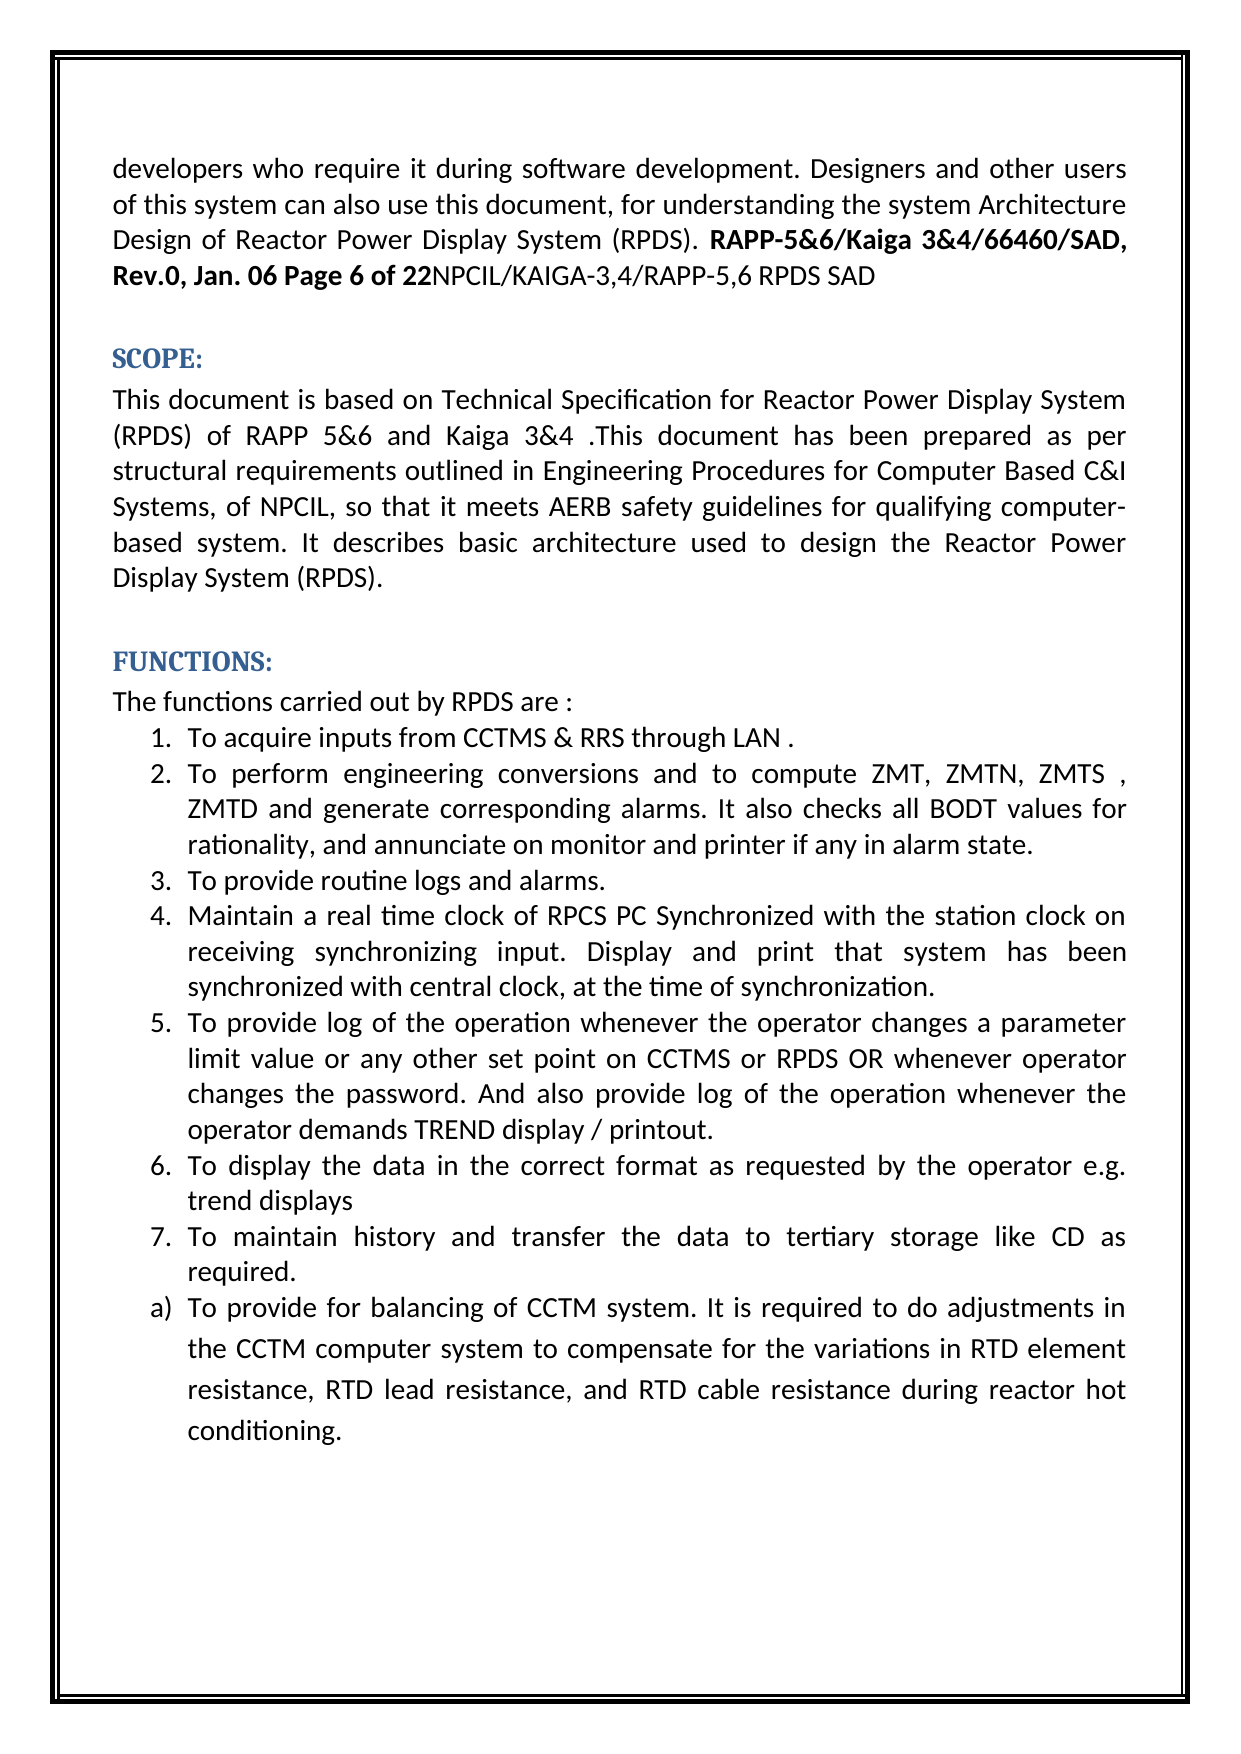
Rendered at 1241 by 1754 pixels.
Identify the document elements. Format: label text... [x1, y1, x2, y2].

list To provide for balancing of CCTM system. It is required to do adjustments in the CCTM computer system to compensate for the variations in RTD element resistance, RTD lead resistance, and RTD cable resistance during reactor hot conditioning. [150, 1289, 1128, 1447]
subtitle FUNCTIONS: [112, 645, 1128, 678]
list To maintain history and transfer the data to tertiary storage like CD as required. [150, 1218, 1128, 1289]
text The functions carried out by RPDS are : [112, 683, 1128, 719]
list To provide routine logs and alarms. [150, 862, 1128, 897]
list To acquire inputs from CCTMS & RRS through LAN . [150, 719, 1128, 755]
text This document is based on Technical Specification for Reactor Power Display System (RPDS) of RAPP 5&6 and Kaiga 3&4 .This document has been prepared as per structural requirements outlined in Engineering Procedures for Computer Based C&I Systems, of NPCIL, so that it meets AERB safety guidelines for qualifying computer-based system. It describes basic architecture used to design the Reactor Power Display System (RPDS). [112, 381, 1128, 595]
list To provide log of the operation whenever the operator changes a parameter limit value or any other set point on CCTMS or RPDS OR whenever operator changes the password. And also provide log of the operation whenever the operator demands TREND display / printout. [150, 1004, 1128, 1147]
subtitle SCOPE: [112, 343, 1128, 376]
list To display the data in the correct format as requested by the operator e.g. trend displays [150, 1147, 1128, 1218]
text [112, 150, 1128, 293]
list To perform engineering conversions and to compute ZMT, ZMTN, ZMTS , ZMTD and generate corresponding alarms. It also checks all BODT values for rationality, and annunciate on monitor and printer if any in alarm state. [150, 755, 1128, 862]
list Maintain a real time clock of RPCS PC Synchronized with the station clock on receiving synchronizing input. Display and print that system has been synchronized with central clock, at the time of synchronization. [150, 897, 1128, 1004]
